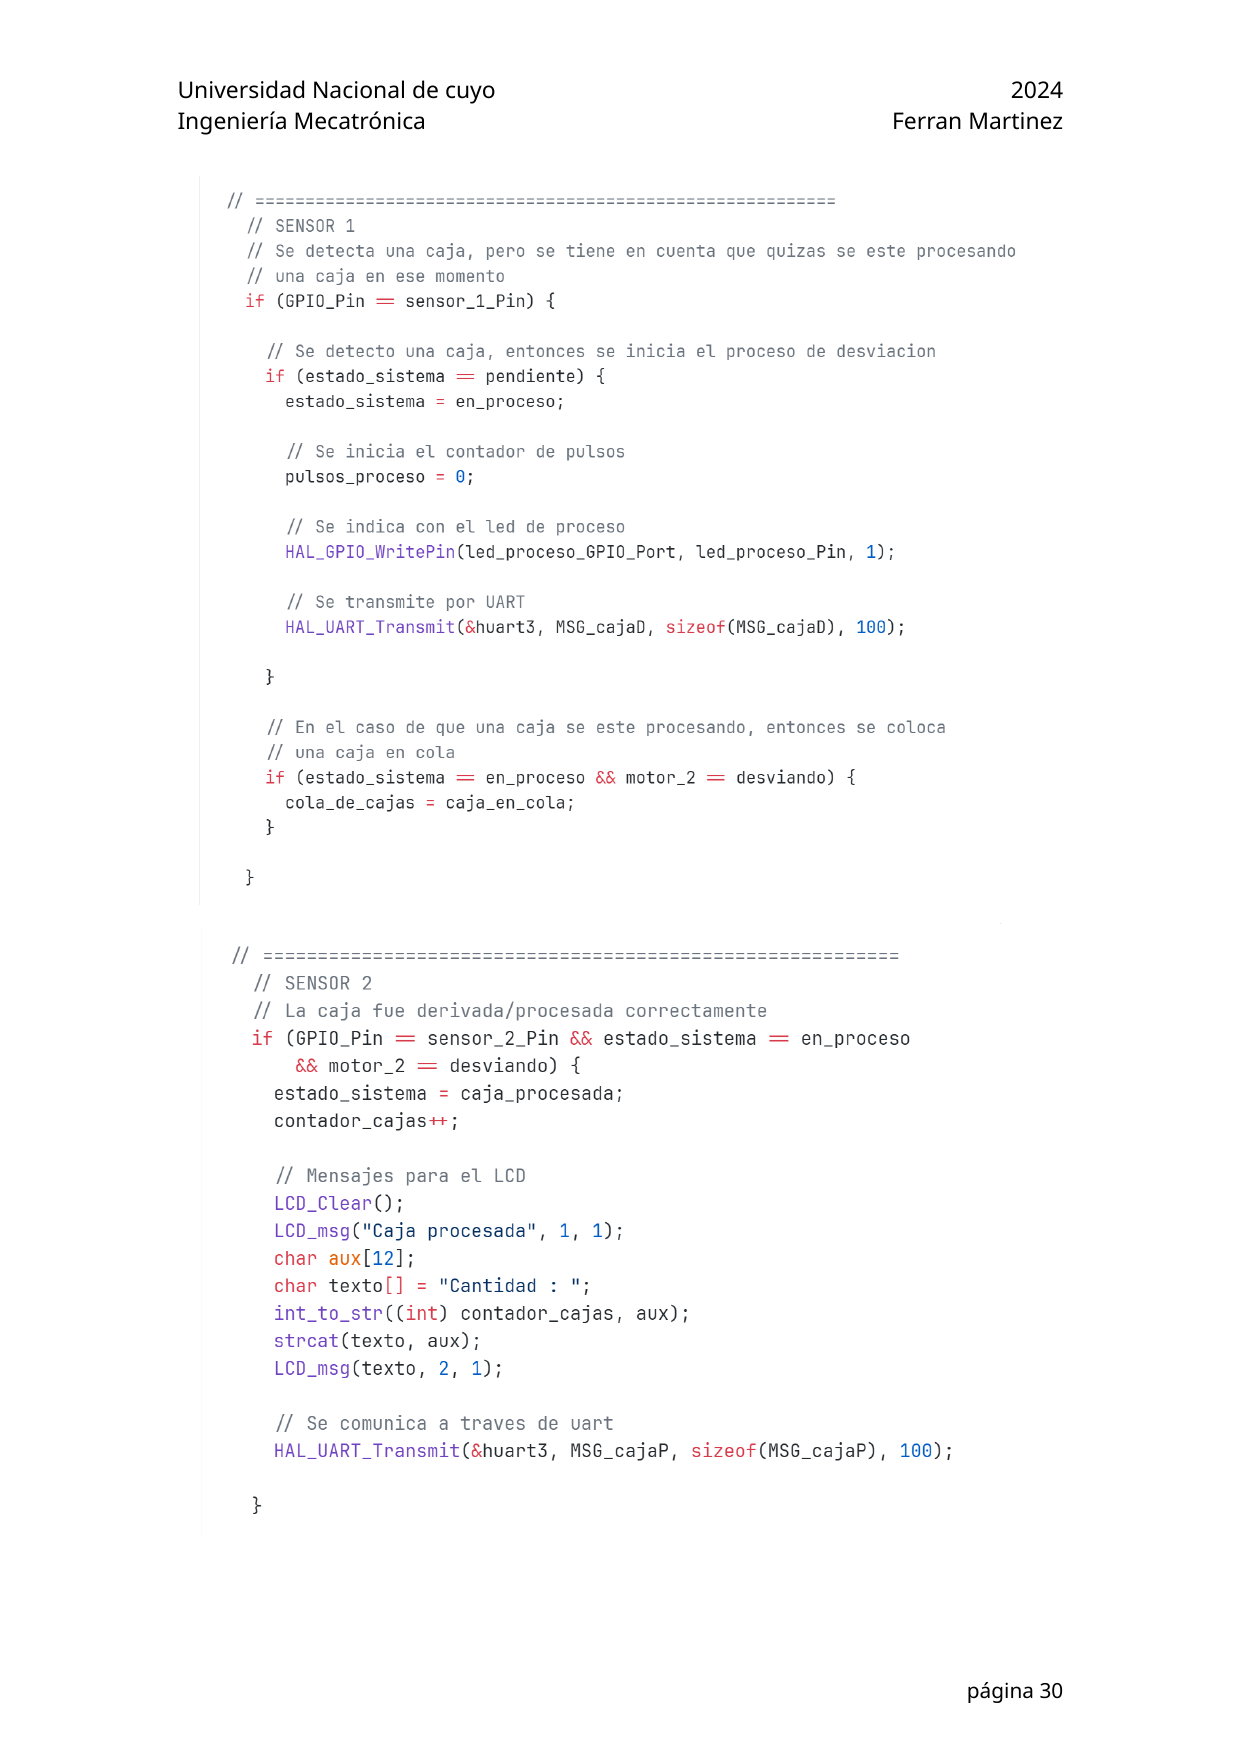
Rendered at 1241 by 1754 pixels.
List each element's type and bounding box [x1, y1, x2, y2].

picture [177, 176, 1084, 905]
picture [177, 923, 1025, 1537]
